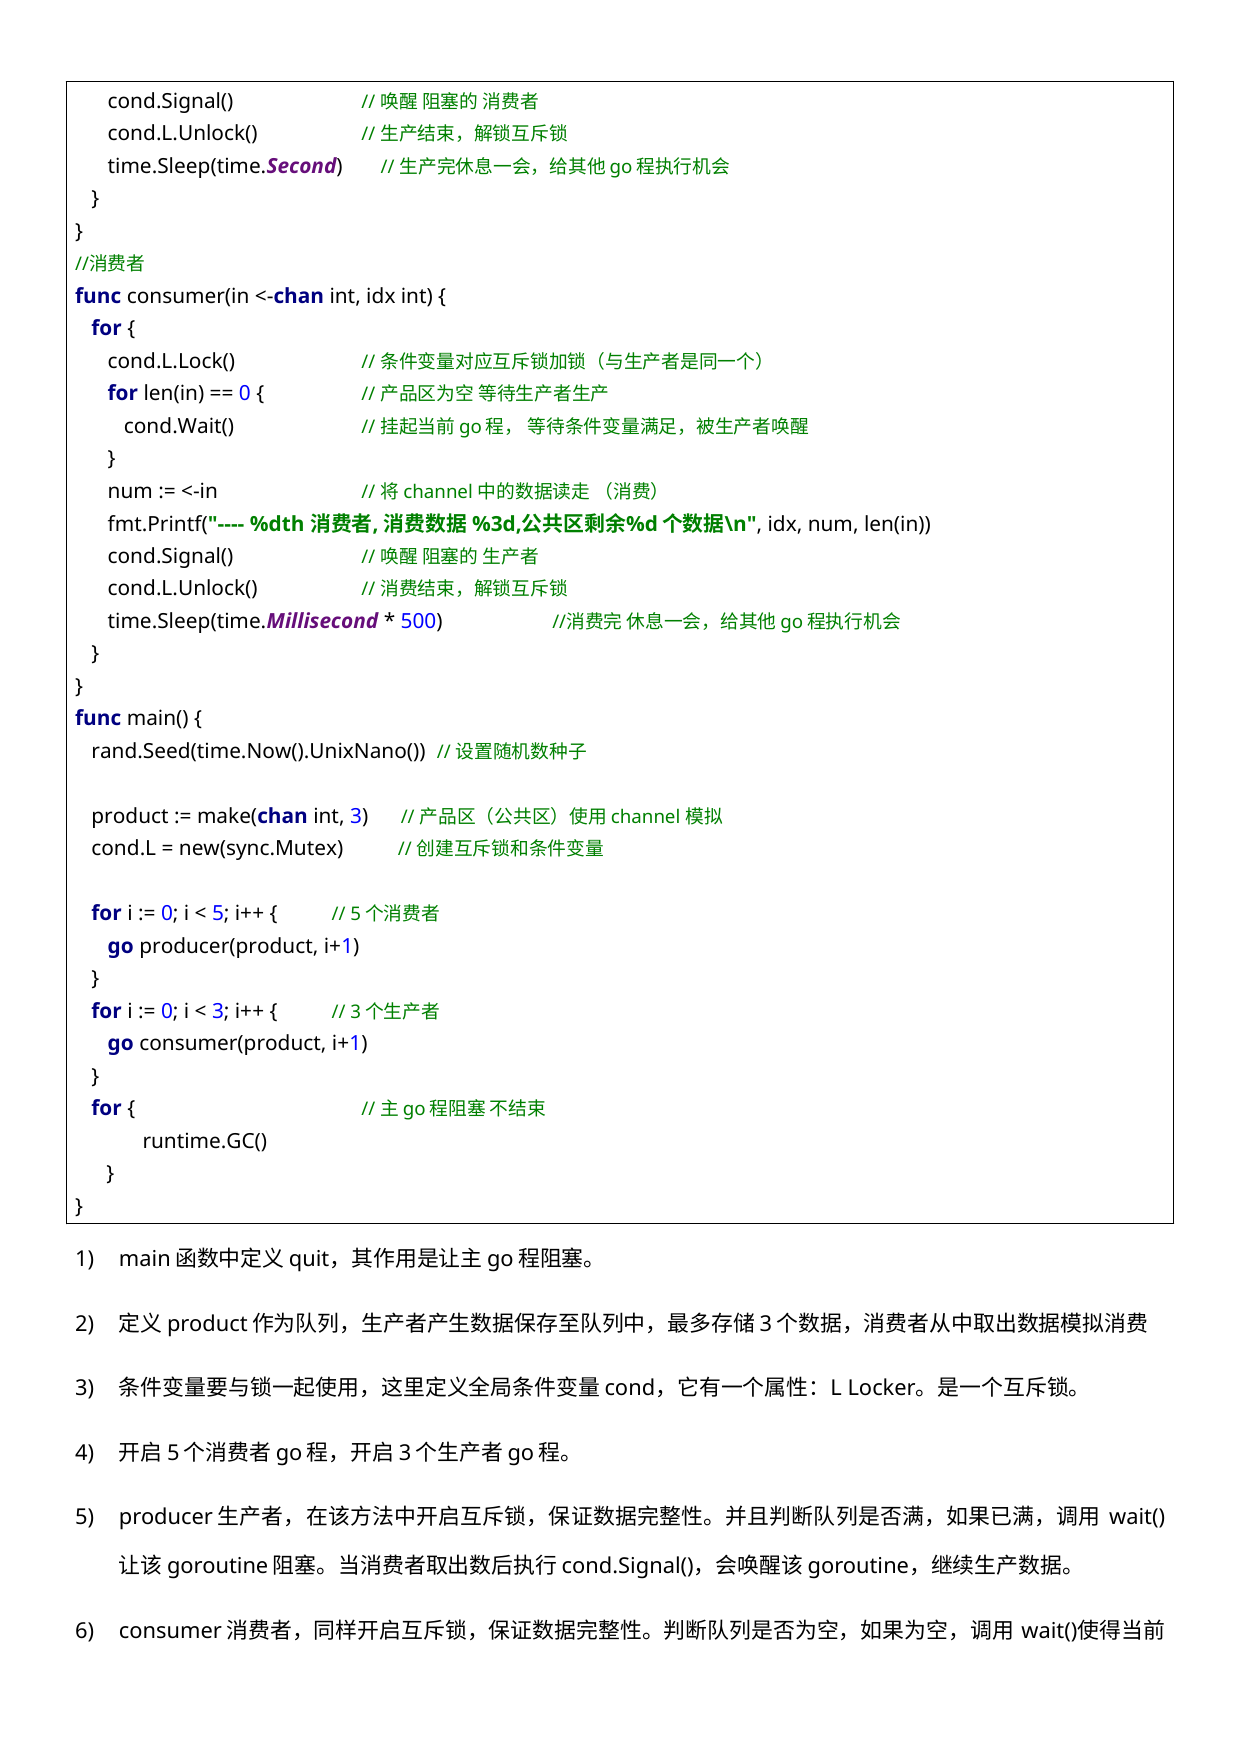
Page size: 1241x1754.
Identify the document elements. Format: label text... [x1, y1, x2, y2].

list main函数中定义quit，其作用是让主go程阻塞。 [75, 1241, 1165, 1273]
text runtime.GC() [75, 1124, 1165, 1153]
list producer生产者，在该方法中开启互斥锁，保证数据完整性。并且判断队列是否满，如果已满，调用wait()让该goroutine阻塞。当消费者取出数后执行cond.Signal()，会唤醒该goroutine，继续生产数据。 [75, 1499, 1165, 1580]
list 条件变量要与锁一起使用，这里定义全局条件变量cond，它有一个属性：L Locker。是一个互斥锁。 [75, 1370, 1165, 1402]
list 定义product作为队列，生产者产生数据保存至队列中，最多存储3个数据，消费者从中取出数据模拟消费 [75, 1305, 1165, 1338]
text cond.Signal() // 唤醒 阻塞的 生产者 cond.L.Unlock() // 消费结束，解锁互斥锁 time.Sleep(time.Millisecond * 500) //消费完 休息一会，给其他go程执行机会 } } func main() { rand.Seed(time.Now().UnixNano()) // 设置随机数种子 product := make(chan int, 3) // 产品区（公共区）使用channel 模拟 cond.L = new(sync.Mutex) // 创建互斥锁和条件变量 for i := 0; i < 5; i++ { // 5个消费者 go producer(product, i+1) } for i := 0; i < 3; i++ { // 3个生产者 go consumer(product, i+1) } for { // 主go程阻塞 不结束 [75, 539, 1165, 1124]
text cond.Signal() // 唤醒 阻塞的 消费者 cond.L.Unlock() // 生产结束，解锁互斥锁 time.Sleep(time.Second) // 生产完休息一会，给其他go程执行机会 } } //消费者 func consumer(in <-chan int, idx int) { for { cond.L.Lock() // 条件变量对应互斥锁加锁（与生产者是同一个） for len(in) == 0 { // 产品区为空 等待生产者生产 cond.Wait() // 挂起当前go程， 等待条件变量满足，被生产者唤醒 } num := <-in // 将 channel 中的数据读走 （消费） fmt.Printf("---- %dth 消费者, 消费数据 %3d,公共区剩余%d个数据\n", idx, num, len(in)) [67, 82, 1173, 539]
text } } [67, 1153, 1173, 1223]
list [75, 1612, 1165, 1645]
list 开启5个消费者go程，开启3个生产者go程。 [75, 1434, 1165, 1467]
